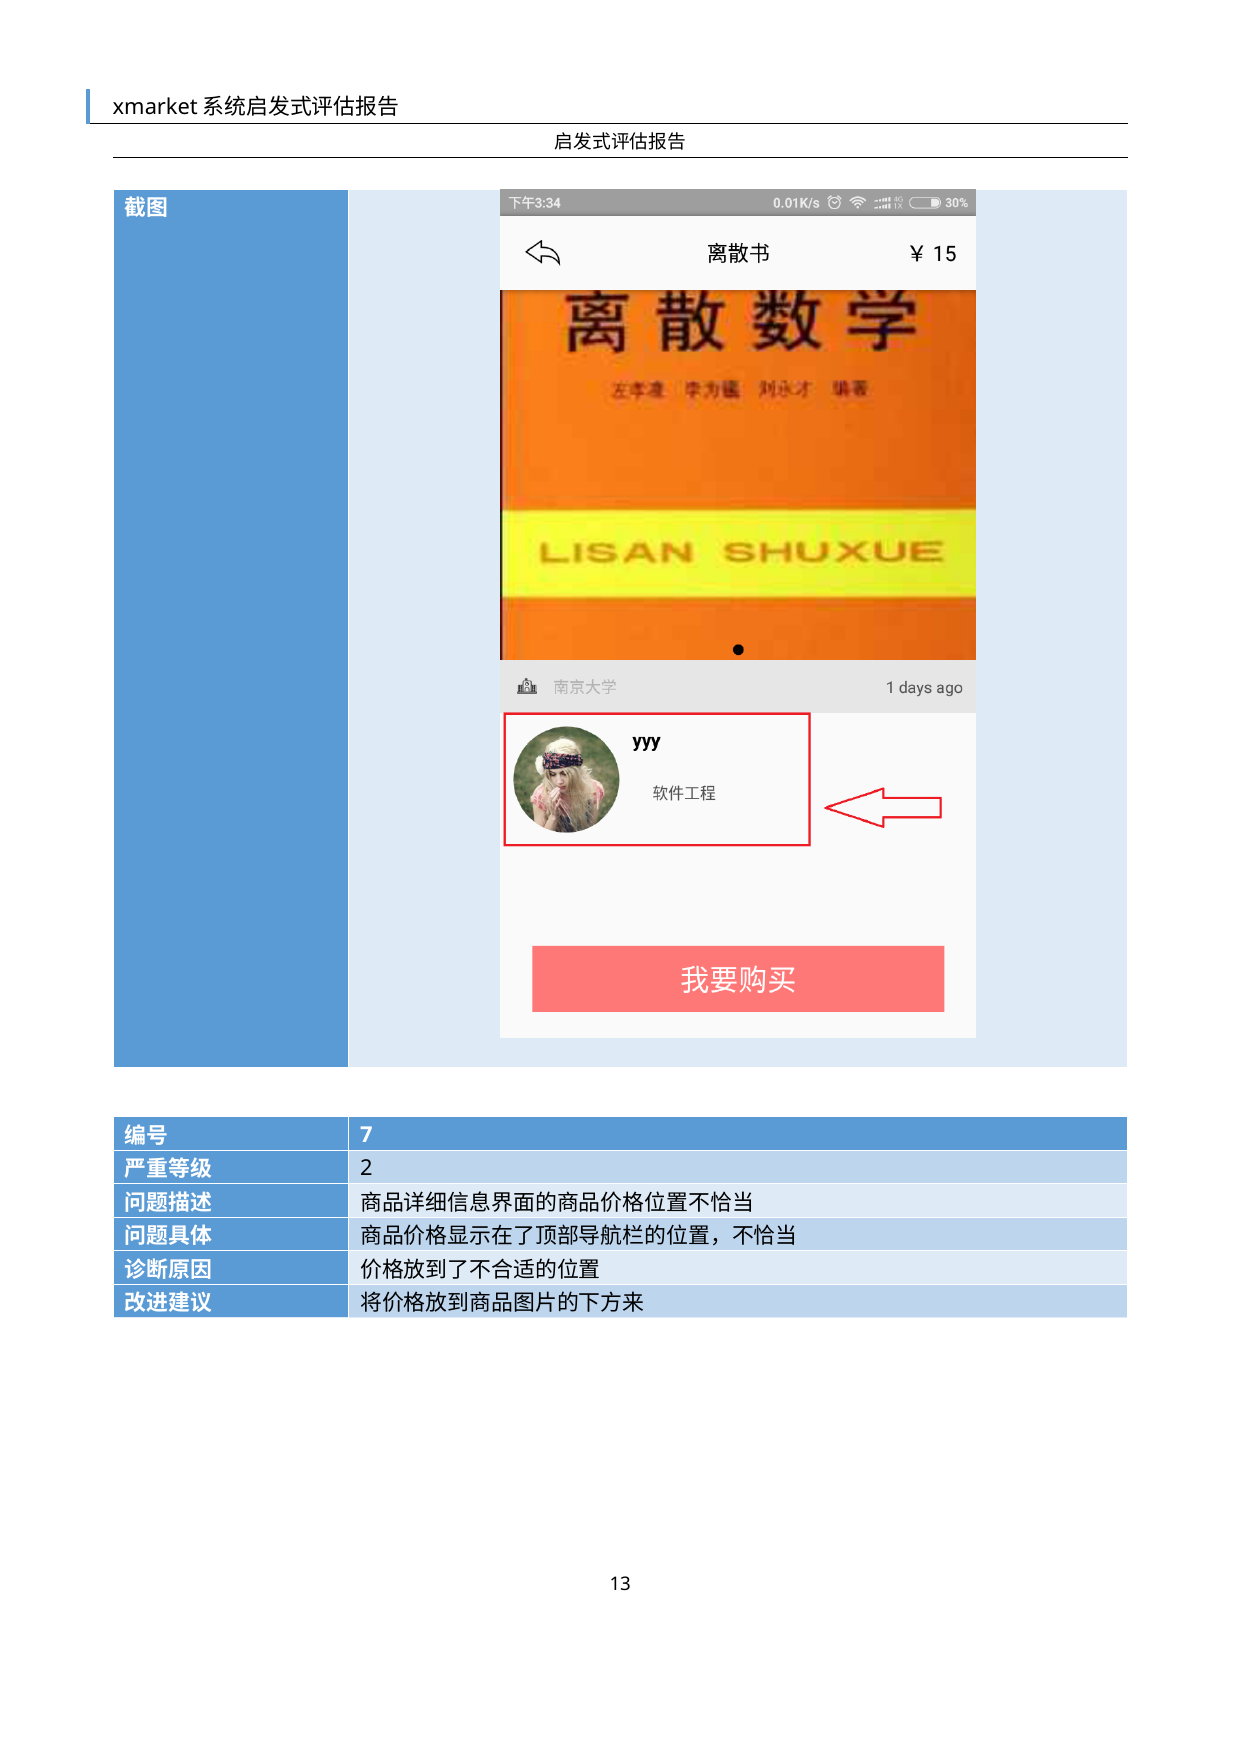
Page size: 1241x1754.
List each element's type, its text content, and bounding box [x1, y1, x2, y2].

table_cell 严重等级 [114, 1151, 348, 1183]
picture [500, 189, 976, 1038]
table_cell 商品价格显示在了顶部导航栏的位置，不恰当 [349, 1218, 1127, 1250]
table_cell 截图 [114, 190, 348, 1067]
table_header 编号 [114, 1117, 348, 1150]
table_cell 改进建议 [114, 1285, 348, 1317]
table_cell [349, 190, 1127, 1067]
table_cell 问题描述 [114, 1184, 348, 1217]
table_header 7 [349, 1117, 1127, 1150]
table_cell 诊断原因 [114, 1251, 348, 1284]
table_cell 2 [349, 1151, 1127, 1183]
table_cell 价格放到了不合适的位置 [349, 1251, 1127, 1284]
table_cell 将价格放到商品图片的下方来 [349, 1285, 1127, 1317]
table_cell 商品详细信息界面的商品价格位置不恰当 [349, 1184, 1127, 1217]
table_cell 问题具体 [114, 1218, 348, 1250]
